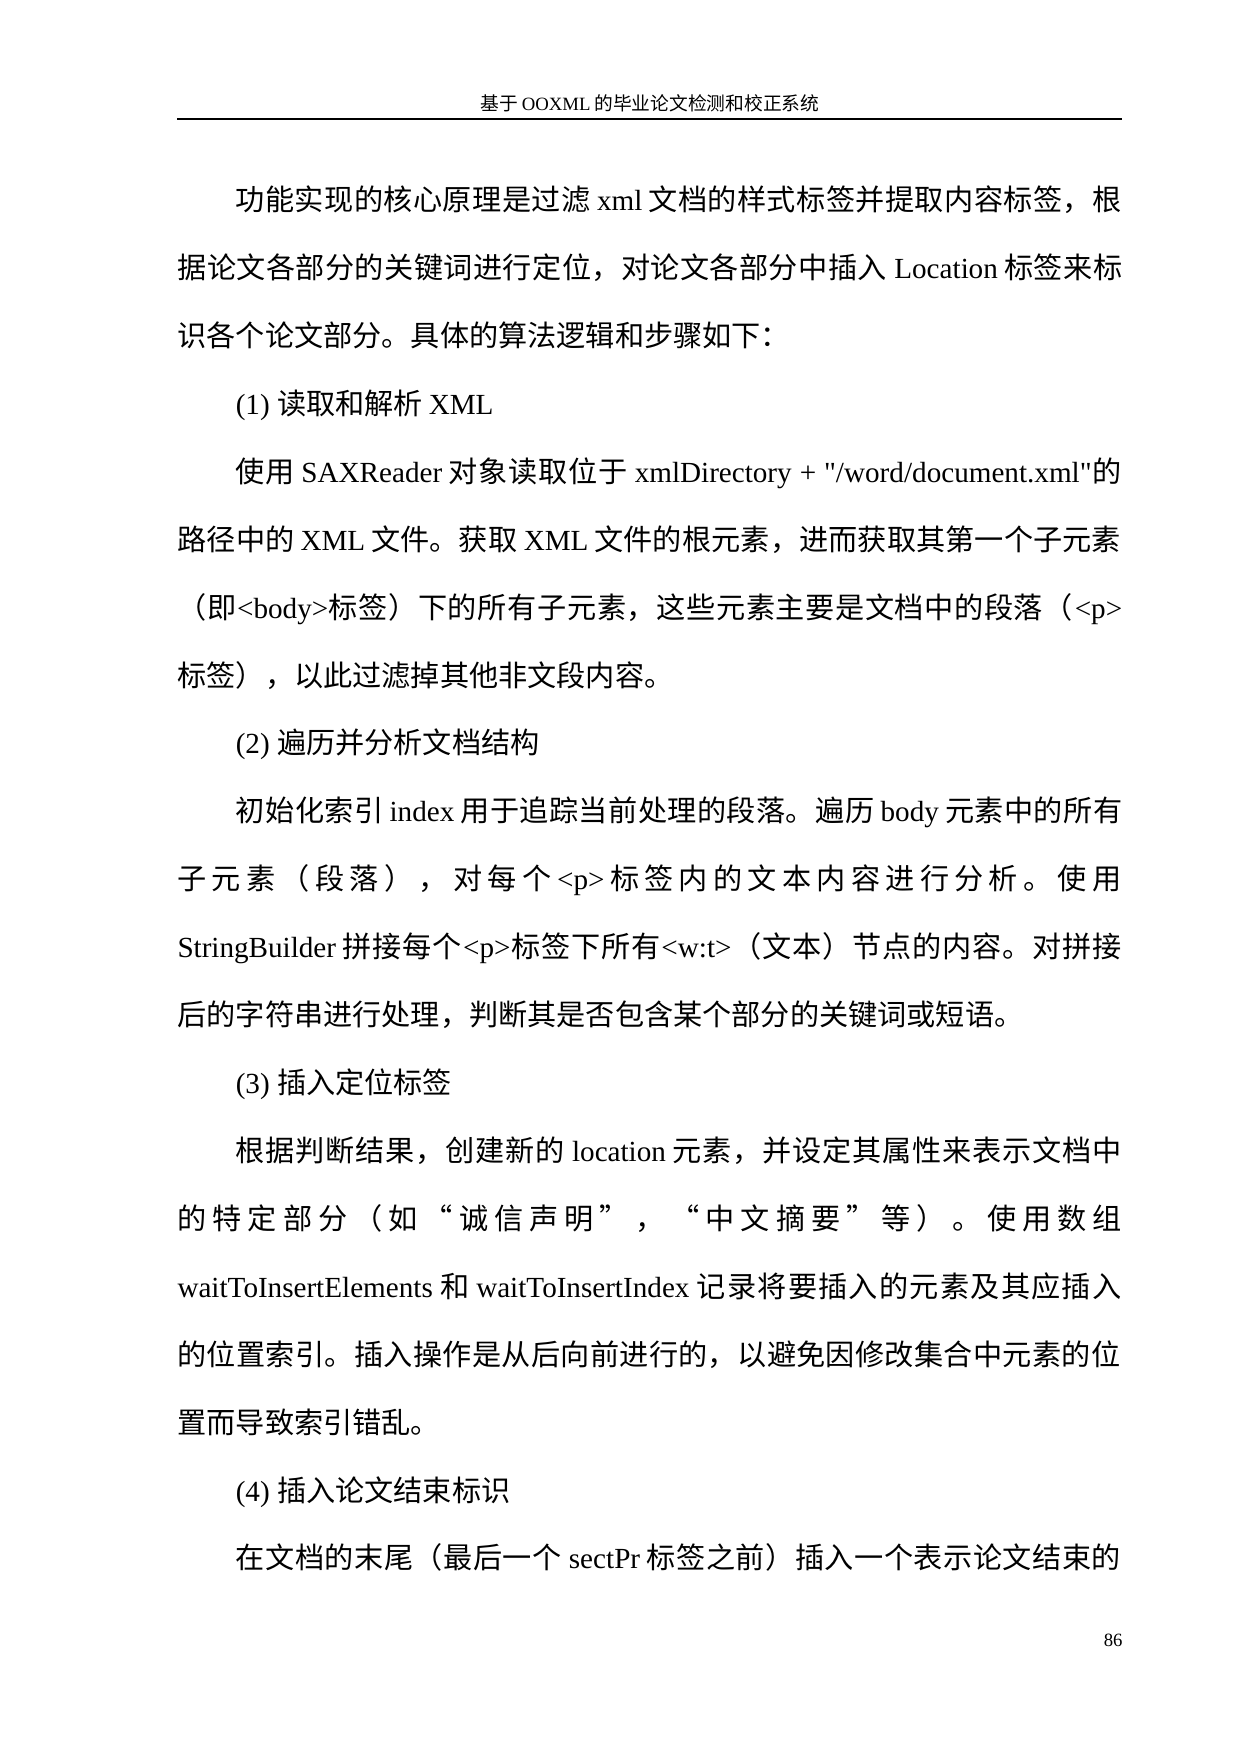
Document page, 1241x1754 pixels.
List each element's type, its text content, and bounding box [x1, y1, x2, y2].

list 插入论文结束标识 [177, 1454, 1122, 1522]
text 使用SAXReader对象读取位于xmlDirectory + "/word/document.xml"的路径中的XML文件。获取XML文件的根元素，进而获取其第一个子元素（即<body>标签）下的所有子元素，这些元素主要是文档中的段落（<p>标签），以此过滤掉其他非文段内容。 [177, 436, 1122, 707]
list 遍历并分析文档结构 [177, 707, 1122, 775]
list 插入定位标签 [177, 1047, 1122, 1115]
text 初始化索引index用于追踪当前处理的段落。遍历body元素中的所有子元素（段落），对每个<p>标签内的文本内容进行分析。使用StringBuilder拼接每个<p>标签下所有<w:t>（文本）节点的内容。对拼接后的字符串进行处理，判断其是否包含某个部分的关键词或短语。 [177, 775, 1122, 1047]
list 读取和解析XML [177, 368, 1122, 436]
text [177, 1522, 1122, 1590]
text 根据判断结果，创建新的location元素，并设定其属性来表示文档中的特定部分（如“诚信声明”，“中文摘要”等）。使用数组waitToInsertElements和waitToInsertIndex记录将要插入的元素及其应插入的位置索引。插入操作是从后向前进行的，以避免因修改集合中元素的位置而导致索引错乱。 [177, 1115, 1122, 1454]
text 功能实现的核心原理是过滤xml文档的样式标签并提取内容标签，根据论文各部分的关键词进行定位，对论文各部分中插入Location标签来标识各个论文部分。具体的算法逻辑和步骤如下： [177, 164, 1122, 368]
